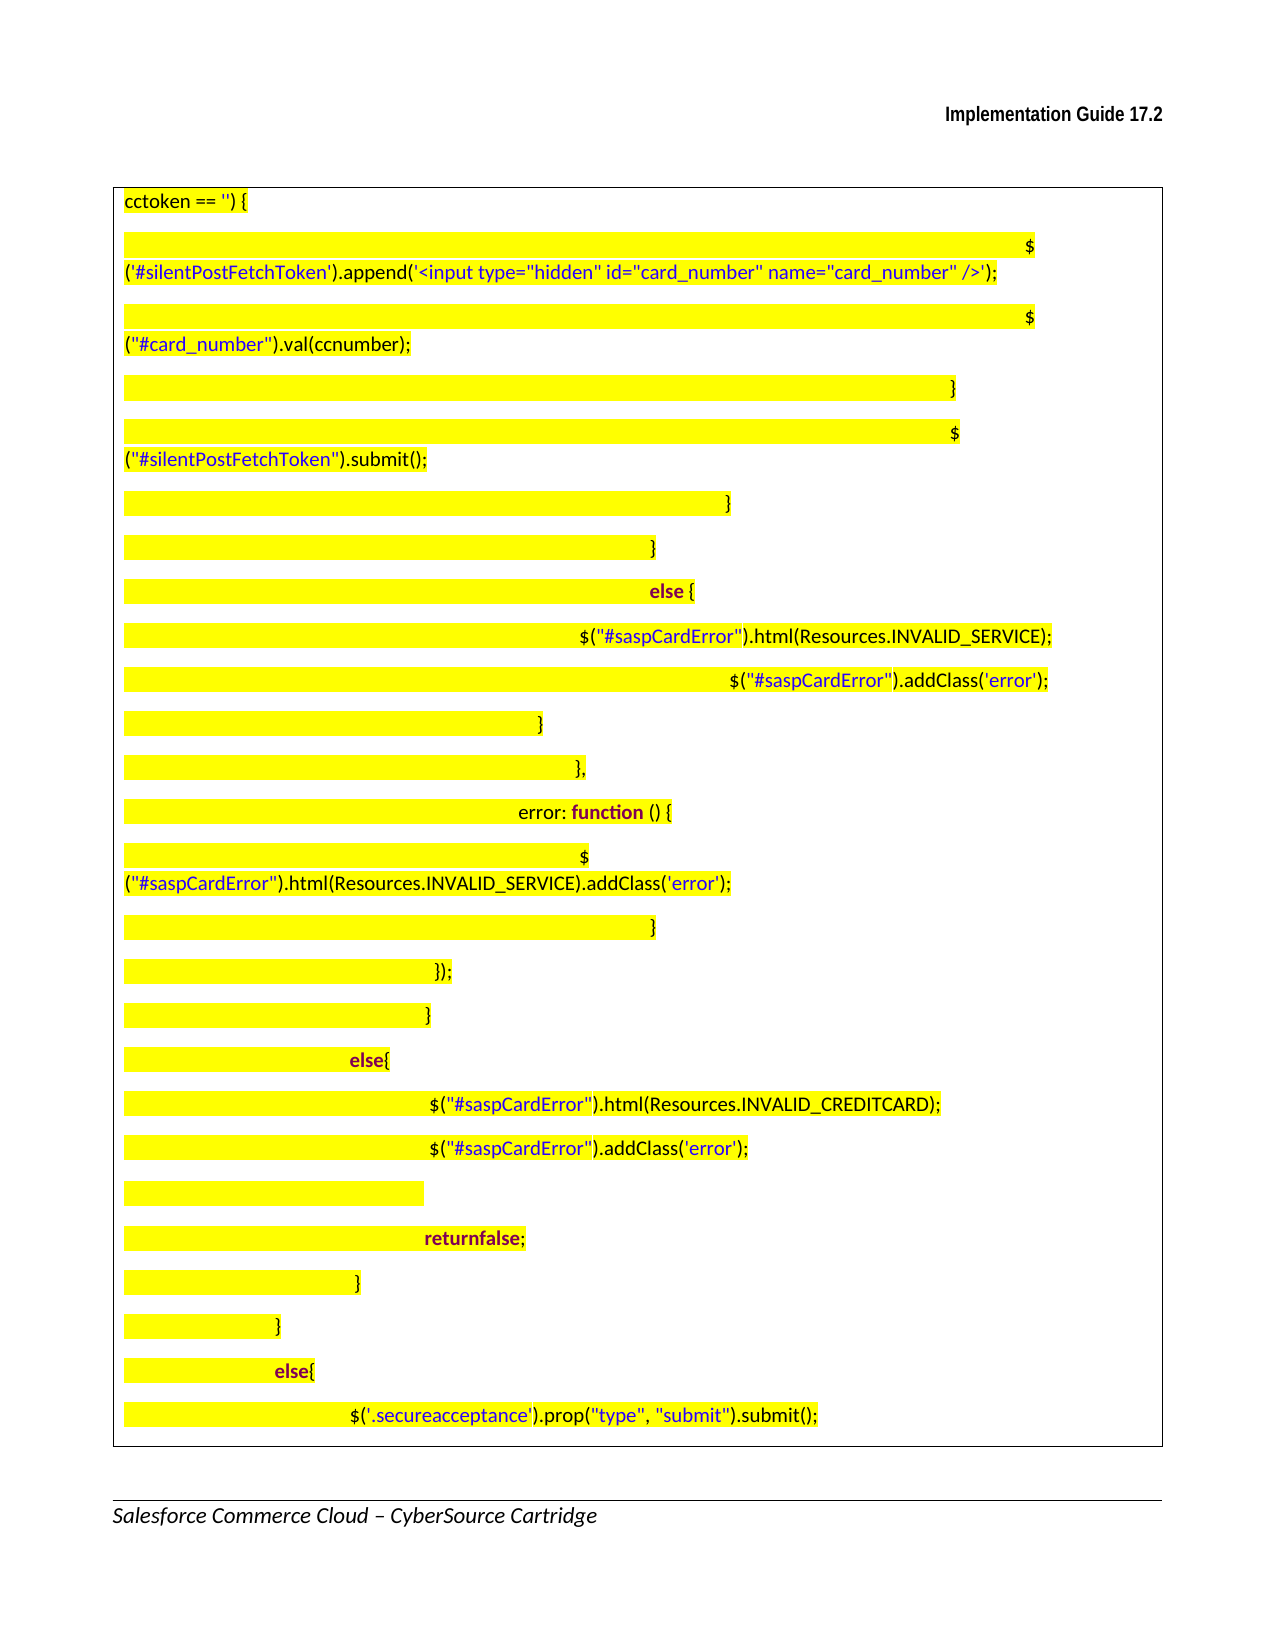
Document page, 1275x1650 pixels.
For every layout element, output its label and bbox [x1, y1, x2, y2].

table_header [114, 188, 1162, 1446]
